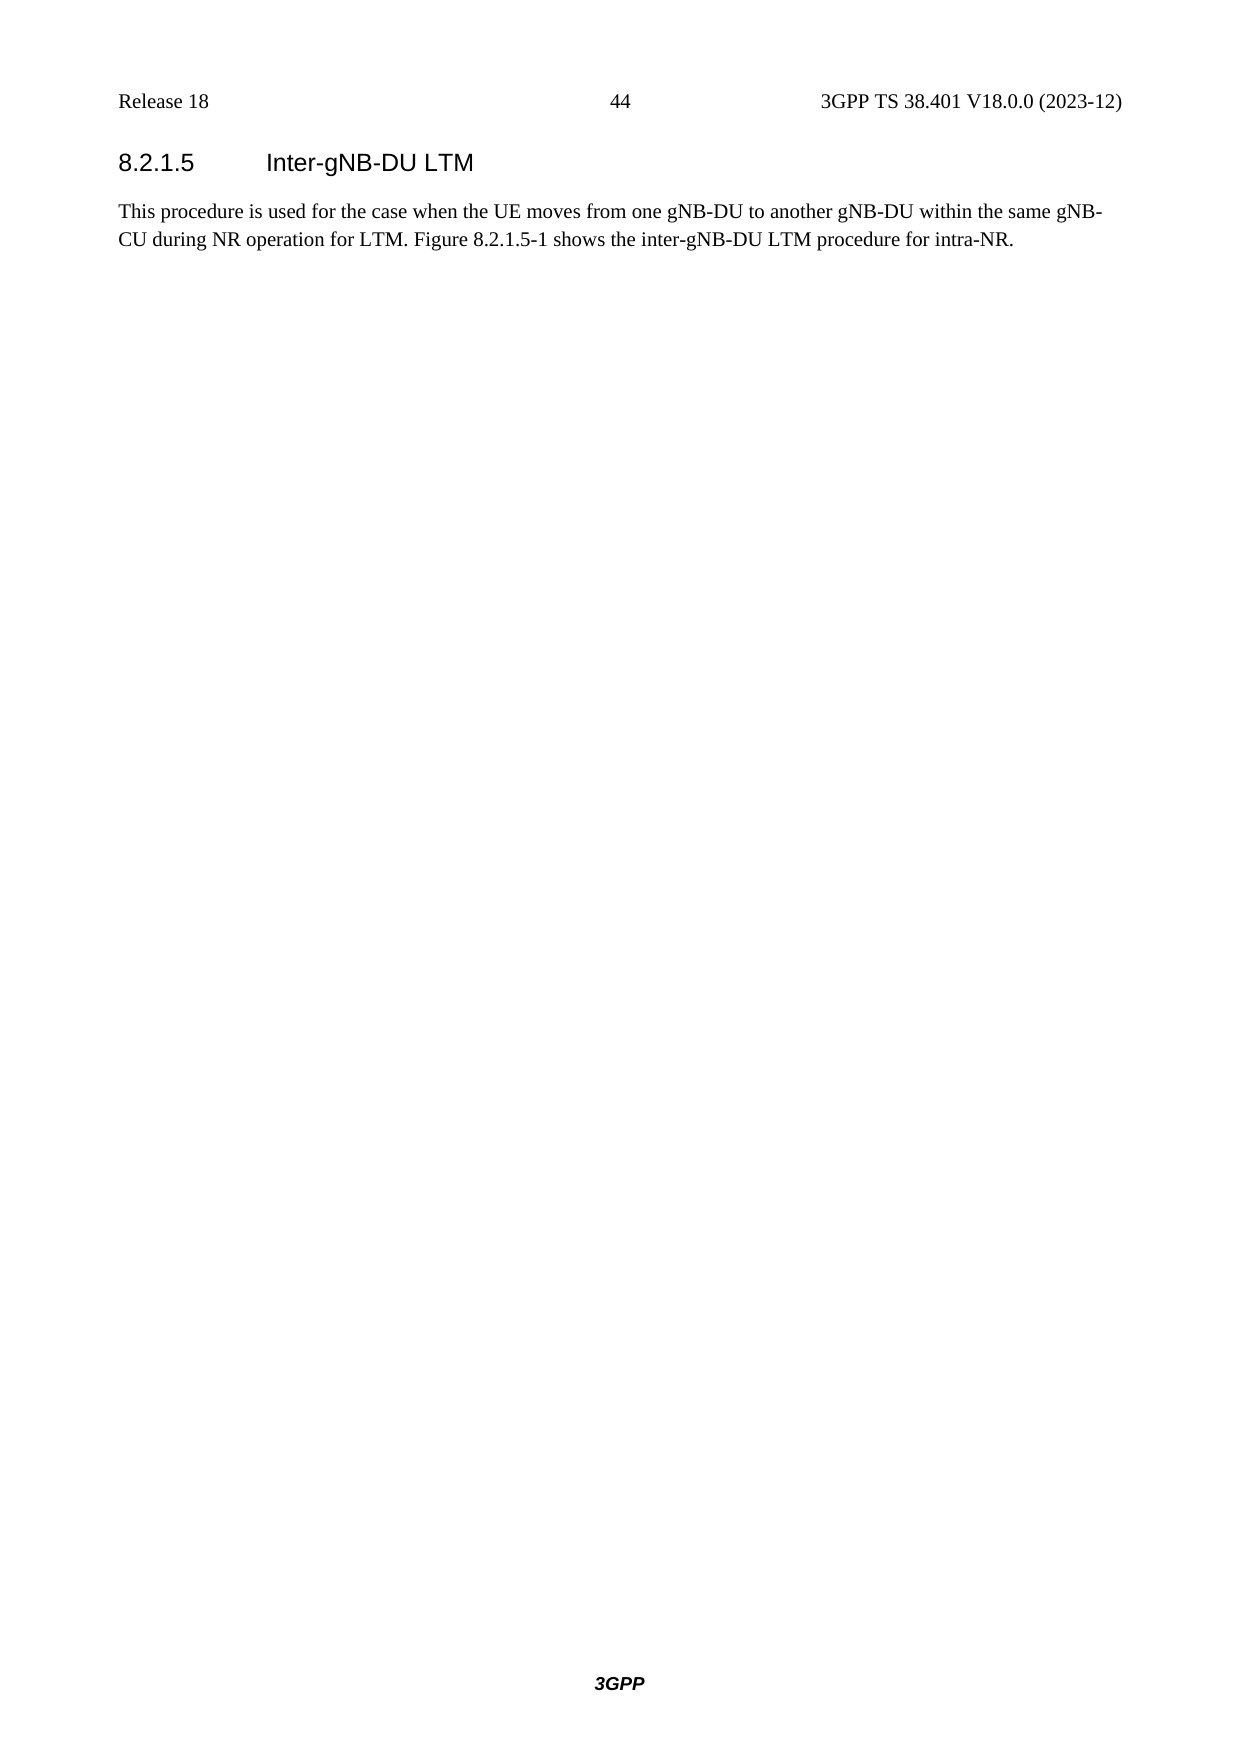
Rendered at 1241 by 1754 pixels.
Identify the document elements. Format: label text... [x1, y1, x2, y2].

text This procedure is used for the case when the UE moves from one gNB-DU to another gNB-DU within the same gNB-CU during NR operation for LTM. Figure 8.2.1.5-1 shows the inter-gNB-DU LTM procedure for intra-NR. [118, 199, 1122, 251]
subtitle 8.2.1.5 Inter-gNB-DU LTM [118, 147, 1122, 176]
